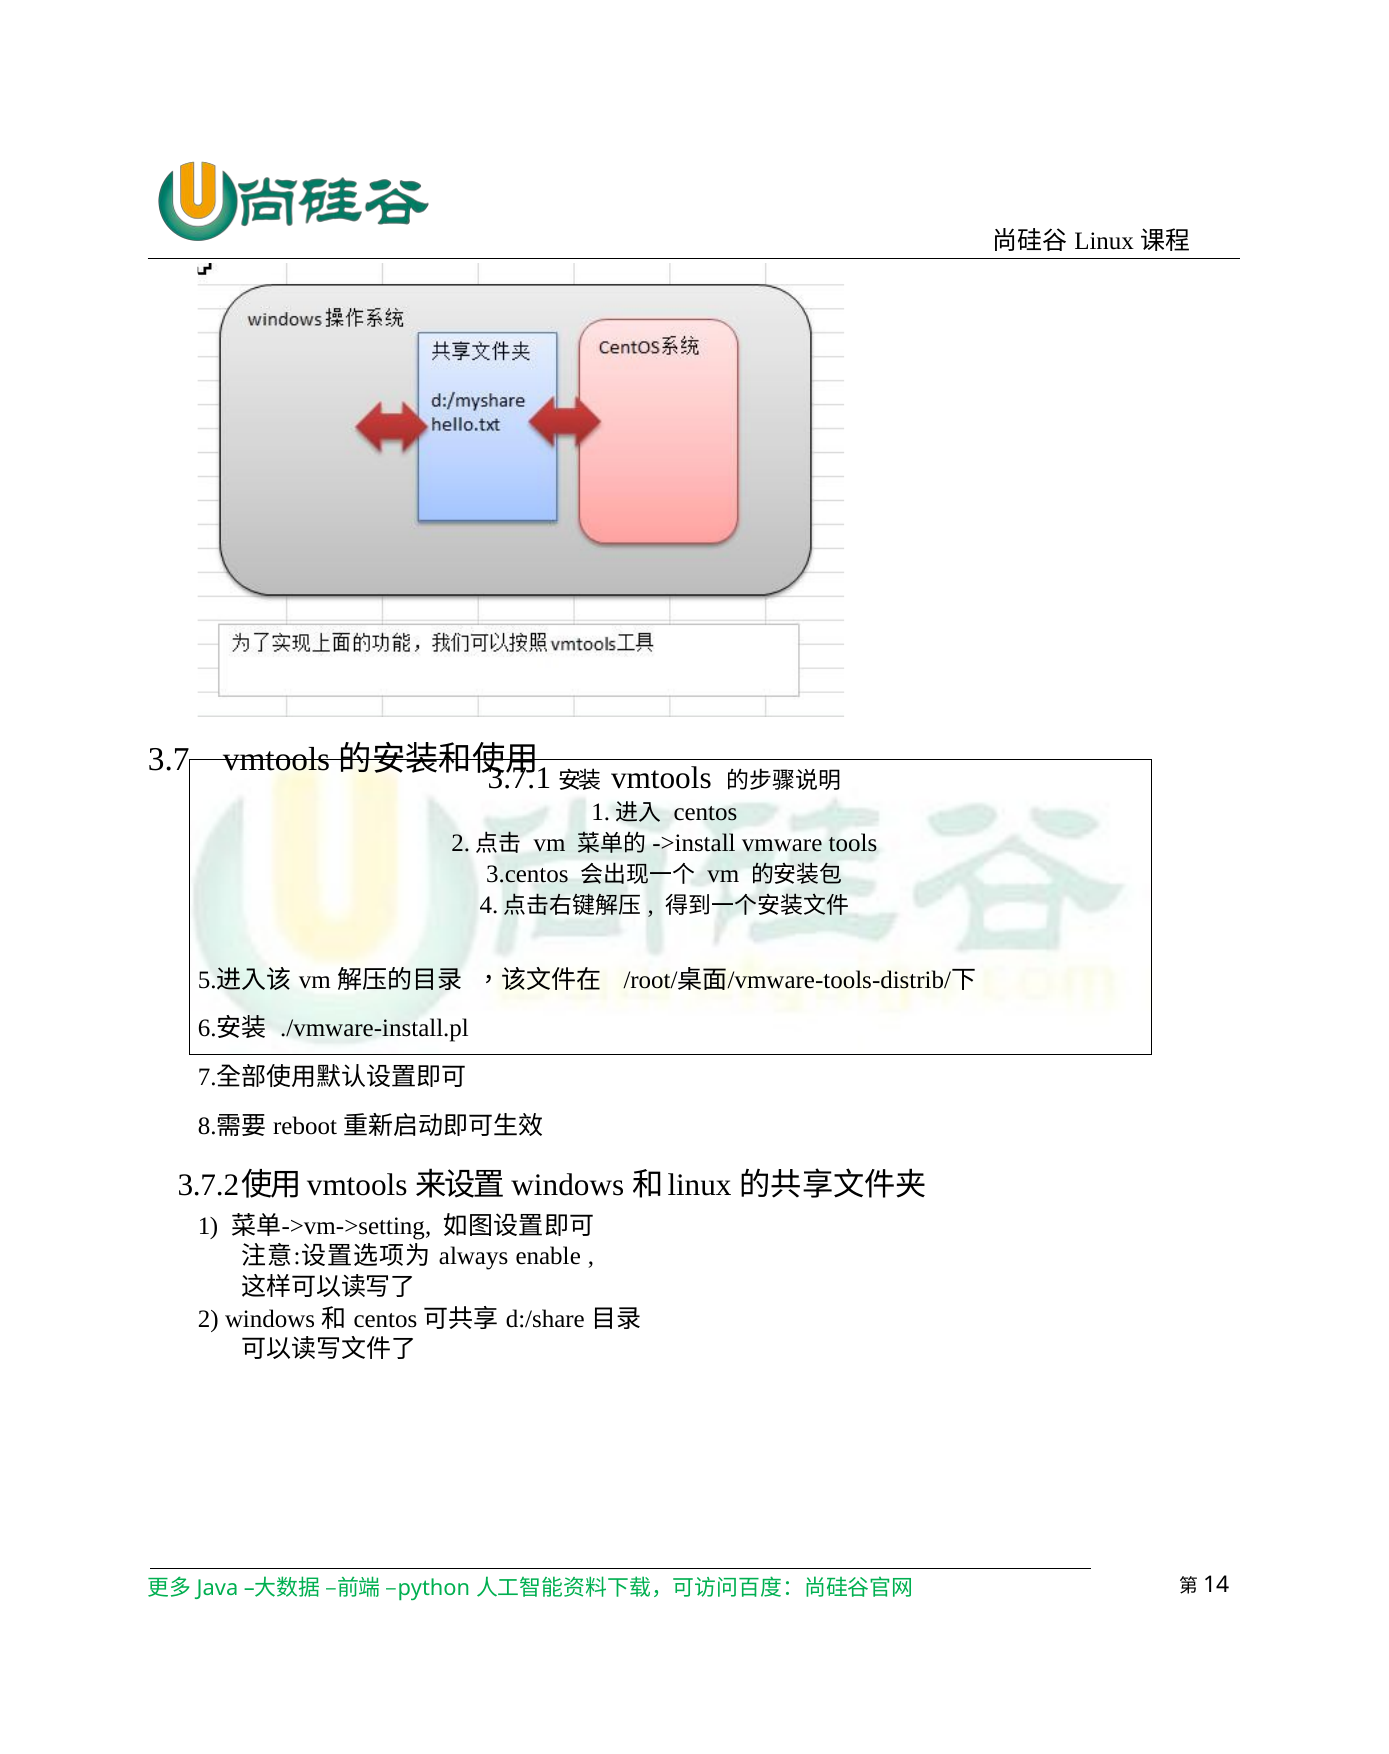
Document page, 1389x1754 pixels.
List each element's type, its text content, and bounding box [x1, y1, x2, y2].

text 8.需要 reboot 重新启动即可生效 [198, 1095, 1338, 1144]
list windows 和 centos 可共享 d:/share 目录可以读写文件了 [198, 1303, 646, 1365]
picture [190, 783, 1151, 1054]
subtitle vmtools 的安装和使用 [148, 717, 1338, 783]
list 菜单->vm->setting, 如图设置即可注意:设置选项为 always enable , 这样可以读写了 [198, 1210, 594, 1303]
picture [197, 263, 845, 717]
text 7.全部使用默认设置即可 [198, 1046, 1338, 1095]
text 5.进入该 vm 解压的目录 ，该文件在 /root/桌面/vmware-tools-distrib/下 [198, 951, 1338, 998]
text 6.安装 ./vmware-install.pl [198, 998, 1338, 1046]
subtitle 使用 vmtools 来设置 windows 和 linux 的共享文件夹 [177, 1144, 1338, 1208]
picture [147, 153, 436, 249]
